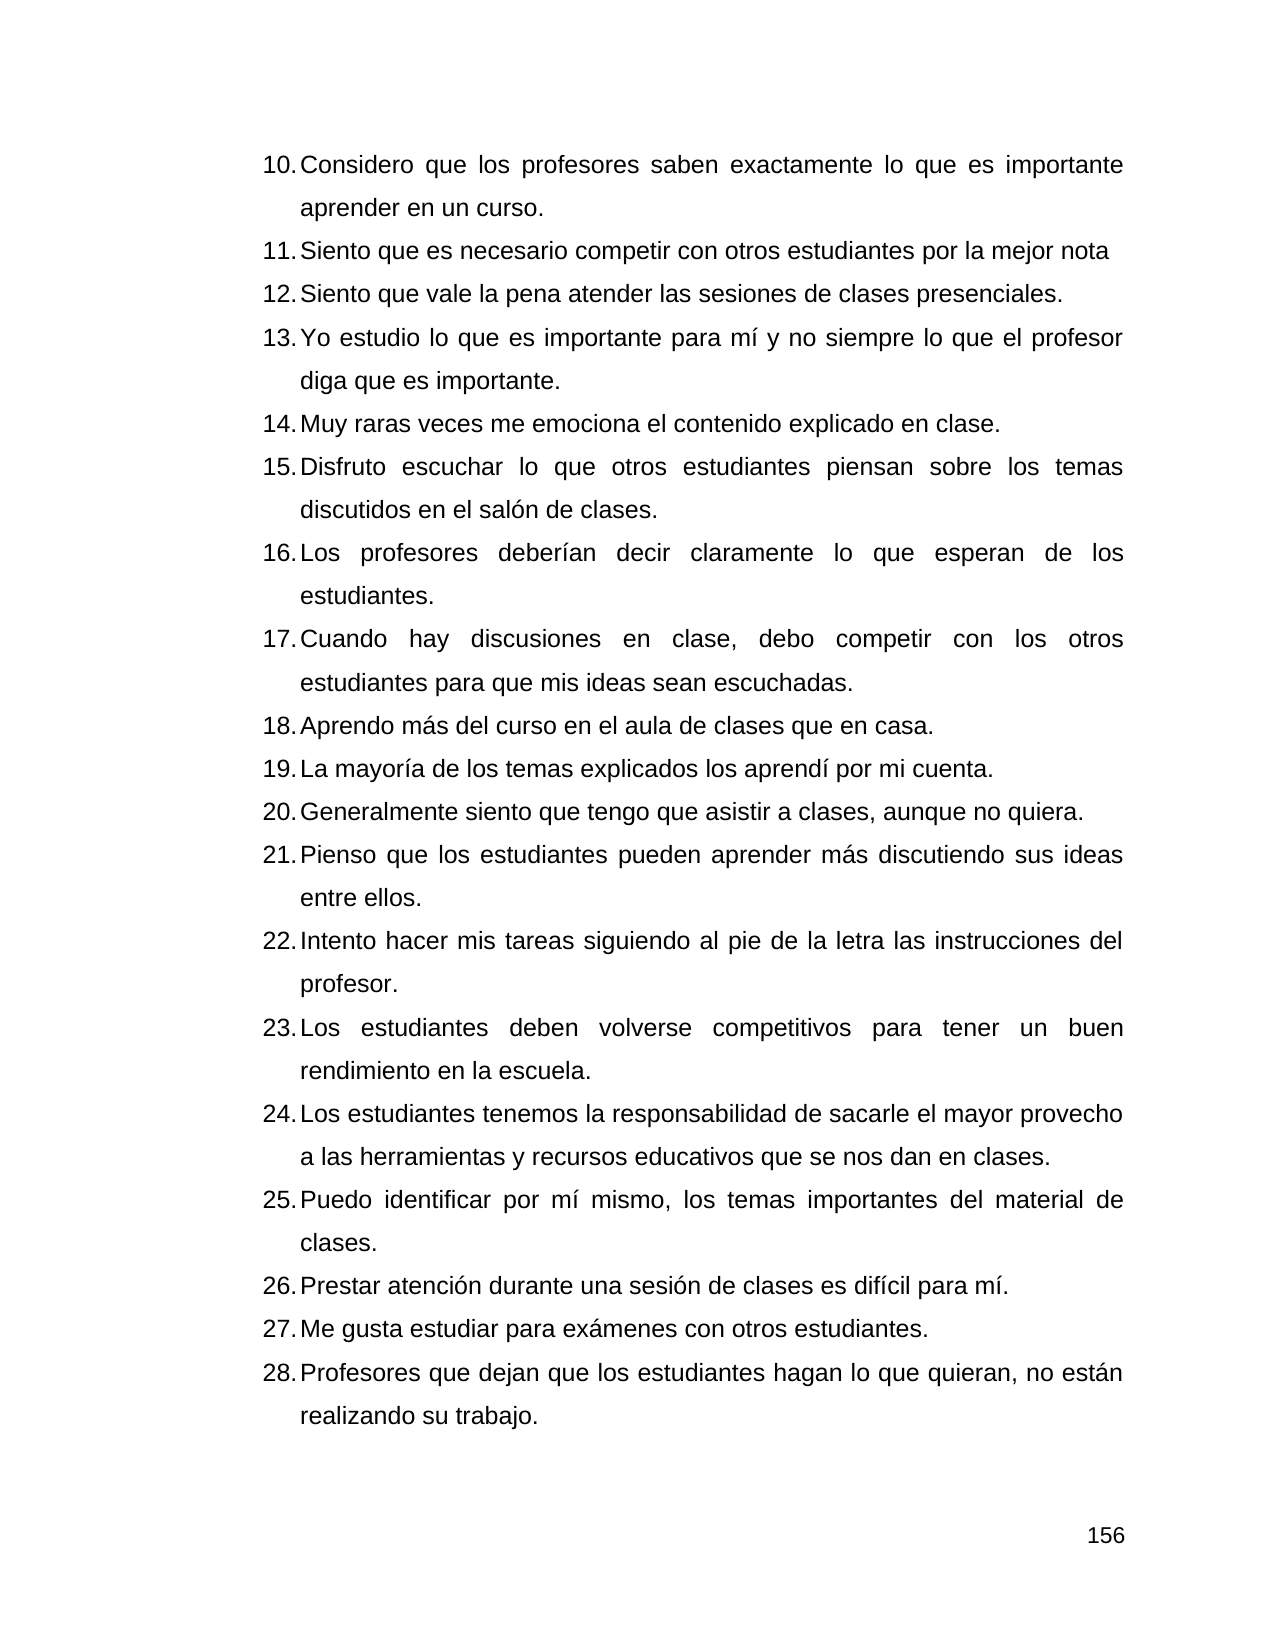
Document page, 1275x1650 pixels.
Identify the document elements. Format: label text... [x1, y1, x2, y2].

list Generalmente siento que tengo que asistir a clases, aunque no quiera. [262, 797, 1125, 826]
list Me gusta estudiar para exámenes con otros estudiantes. [262, 1314, 1125, 1343]
list Profesores que dejan que los estudiantes hagan lo que quieran, no están realizando su trabajo. [262, 1357, 1125, 1429]
list Aprendo más del curso en el aula de clases que en casa. [262, 711, 1125, 739]
list Siento que vale la pena atender las sesiones de clases presenciales. [262, 279, 1125, 308]
list Cuando hay discusiones en clase, debo competir con los otros estudiantes para que mis ideas sean escuchadas. [262, 624, 1125, 696]
list Siento que es necesario competir con otros estudiantes por la mejor nota [262, 236, 1125, 265]
list Intento hacer mis tareas siguiendo al pie de la letra las instrucciones del profesor. [262, 926, 1125, 998]
list Puedo identificar por mí mismo, los temas importantes del material de clases. [262, 1185, 1125, 1257]
list Prestar atención durante una sesión de clases es difícil para mí. [262, 1271, 1125, 1300]
list Disfruto escuchar lo que otros estudiantes piensan sobre los temas discutidos en el salón de clases. [262, 452, 1125, 524]
list Los estudiantes deben volverse competitivos para tener un buen rendimiento en la escuela. [262, 1012, 1125, 1084]
list Pienso que los estudiantes pueden aprender más discutiendo sus ideas entre ellos. [262, 840, 1125, 912]
list Muy raras veces me emociona el contenido explicado en clase. [262, 409, 1125, 437]
list Los estudiantes tenemos la responsabilidad de sacarle el mayor provecho a las herramientas y recursos educativos que se nos dan en clases. [262, 1099, 1125, 1171]
list La mayoría de los temas explicados los aprendí por mi cuenta. [262, 754, 1125, 782]
list Los profesores deberían decir claramente lo que esperan de los estudiantes. [262, 538, 1125, 610]
list Yo estudio lo que es importante para mí y no siempre lo que el profesor diga que es importante. [262, 322, 1125, 394]
list Considero que los profesores saben exactamente lo que es importante aprender en un curso. [262, 150, 1125, 222]
